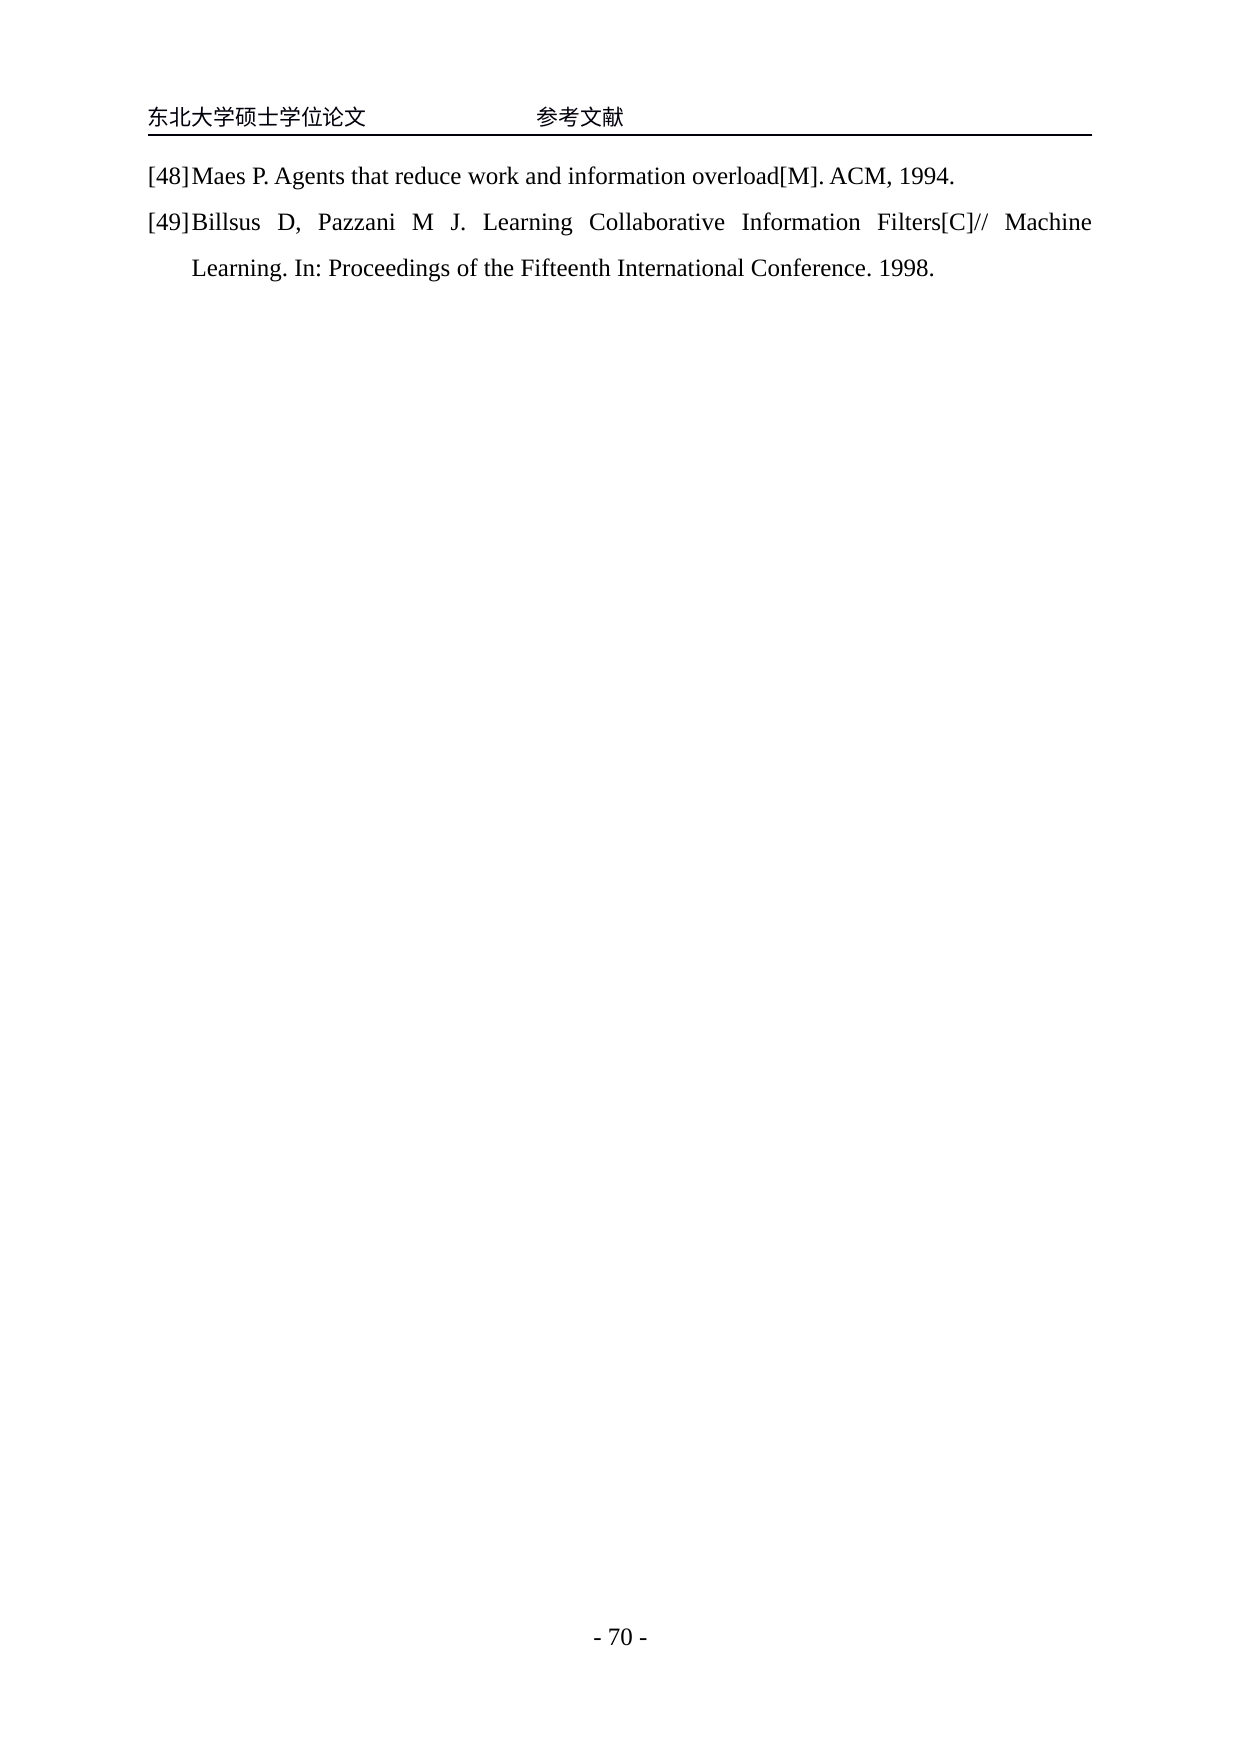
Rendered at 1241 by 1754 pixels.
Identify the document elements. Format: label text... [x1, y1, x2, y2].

list Billsus D, Pazzani M J. Learning Collaborative Information Filters[C]// Machine Learning. In: Proceedings of the Fifteenth International Conference. 1998. [148, 193, 1092, 285]
list Maes P. Agents that reduce work and information overload[M]. ACM, 1994. [148, 148, 1092, 193]
